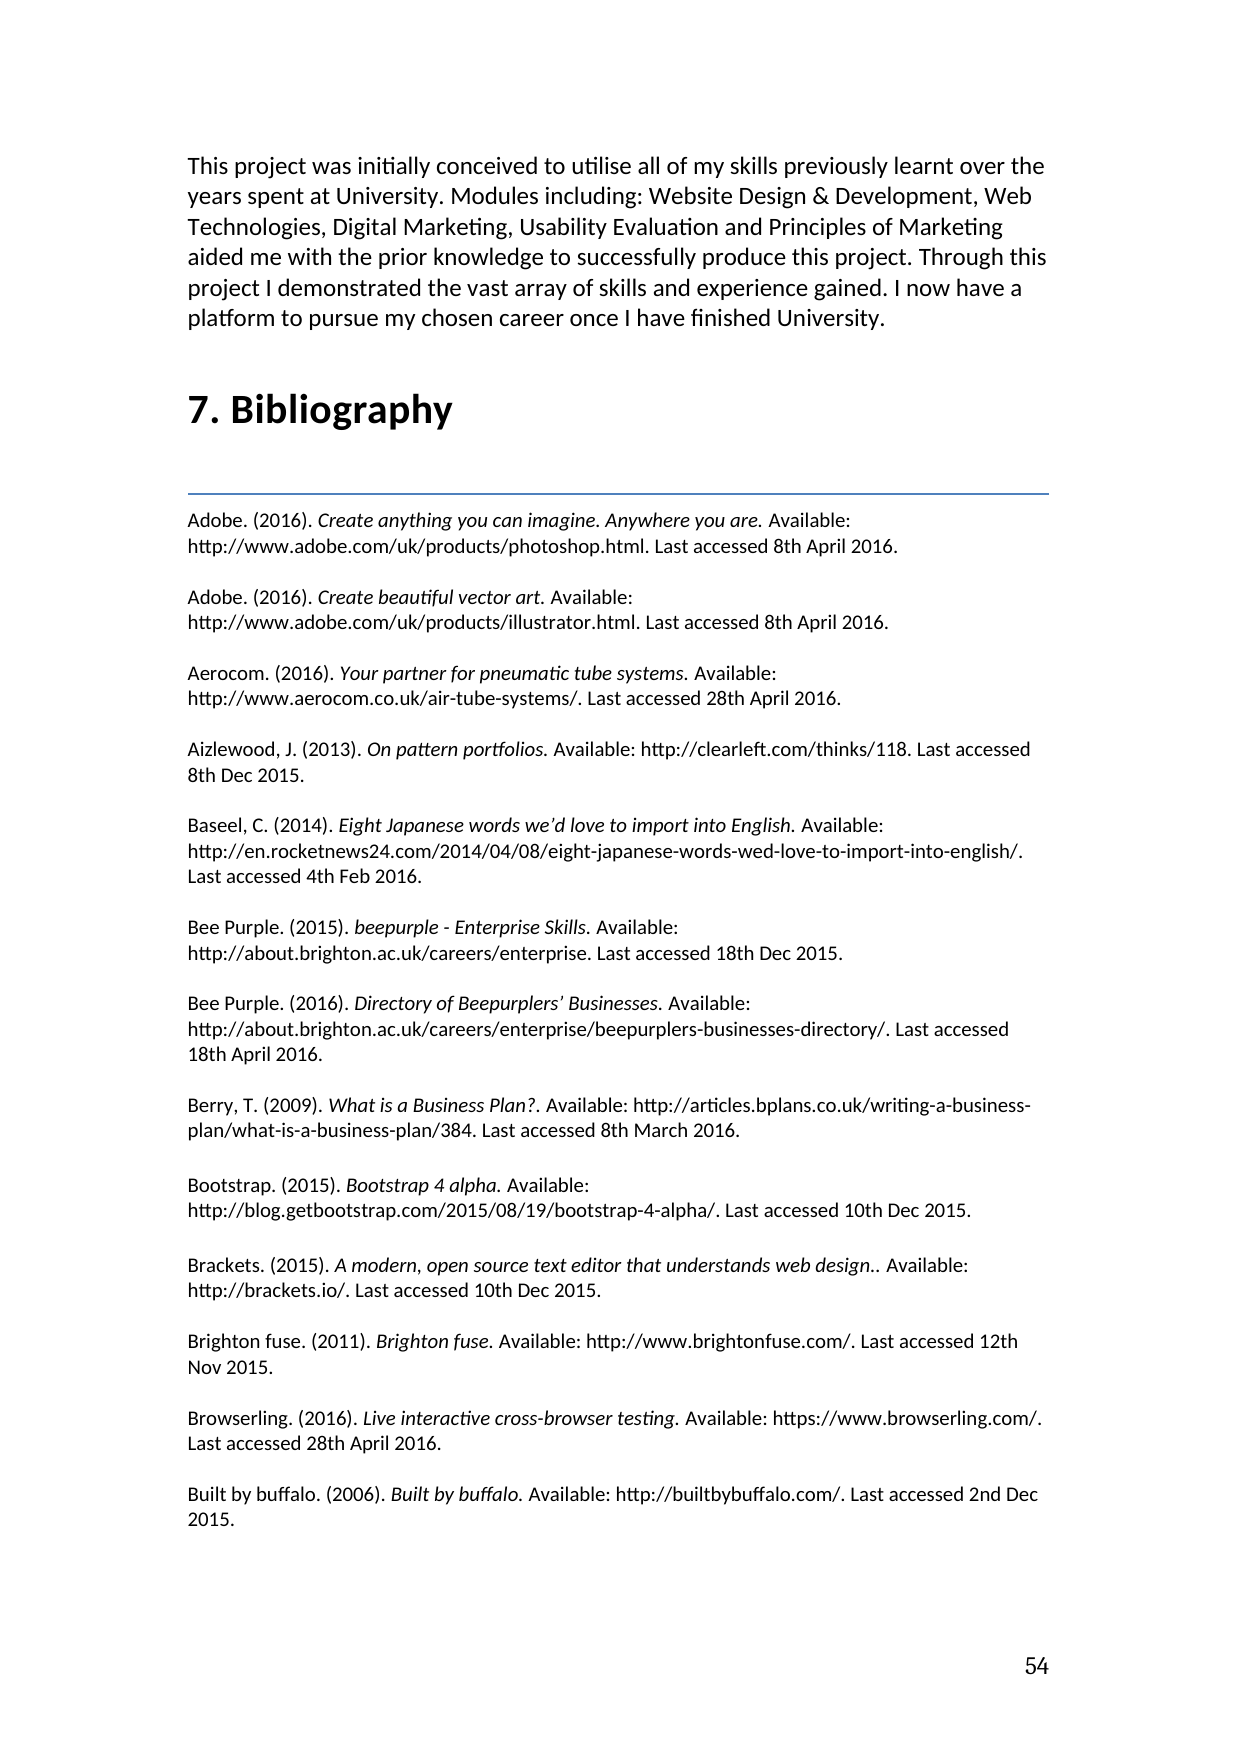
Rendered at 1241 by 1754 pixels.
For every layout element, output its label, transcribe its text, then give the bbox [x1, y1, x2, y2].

text Berry, T. (2009). What is a Business Plan?. Available: http://articles.bplans.co.uk/writing-a-business-plan/what-is-a-business-plan/384. Last accessed 8th March 2016. [187, 1092, 1049, 1143]
text Bootstrap. (2015). Bootstrap 4 alpha. Available: http://blog.getbootstrap.com/2015/08/19/bootstrap-4-alpha/. Last accessed 10th Dec 2015. [187, 1172, 1049, 1223]
text Adobe. (2016). Create beautiful vector art. Available: http://www.adobe.com/uk/products/illustrator.html. Last accessed 8th April 2016. [187, 584, 1049, 635]
text Built by buffalo. (2006). Built by buffalo. Available: http://builtbybuffalo.com/. Last accessed 2nd Dec 2015. [187, 1481, 1049, 1532]
text Brackets. (2015). A modern, open source text editor that understands web design.. Available: http://brackets.io/. Last accessed 10th Dec 2015. [187, 1252, 1049, 1303]
text Adobe. (2016). Create anything you can imagine. Anywhere you are. Available: http://www.adobe.com/uk/products/photoshop.html. Last accessed 8th April 2016. [187, 508, 1049, 558]
text Aerocom. (2016). Your partner for pneumatic tube systems. Available: http://www.aerocom.co.uk/air-tube-systems/. Last accessed 28th April 2016. [187, 660, 1049, 711]
text Bee Purple. (2015). beepurple - Enterprise Skills. Available: http://about.brighton.ac.uk/careers/enterprise. Last accessed 18th Dec 2015. [187, 914, 1049, 965]
text Brighton fuse. (2011). Brighton fuse. Available: http://www.brightonfuse.com/. Last accessed 12th Nov 2015. [187, 1328, 1049, 1379]
text Aizlewood, J. (2013). On pattern portfolios. Available: http://clearleft.com/thinks/118. Last accessed 8th Dec 2015. [187, 736, 1049, 787]
text This project was initially conceived to utilise all of my skills previously learnt over the years spent at University. Modules including: Website Design & Development, Web Technologies, Digital Marketing, Usability Evaluation and Principles of Marketing aided me with the prior knowledge to successfully produce this project. Through this project I demonstrated the vast array of skills and experience gained. I now have a platform to pursue my chosen career once I have finished University. [187, 150, 1049, 333]
subtitle 7. Bibliography [187, 383, 1049, 495]
text Browserling. (2016). Live interactive cross-browser testing. Available: https://www.browserling.com/. Last accessed 28th April 2016. [187, 1405, 1049, 1456]
text Bee Purple. (2016). Directory of Beepurplers’ Businesses. Available: http://about.brighton.ac.uk/careers/enterprise/beepurplers-businesses-directory/. Last accessed 18th April 2016. [187, 991, 1049, 1067]
text Baseel, C. (2014). Eight Japanese words we’d love to import into English. Available: http://en.rocketnews24.com/2014/04/08/eight-japanese-words-wed-love-to-import-into-english/. Last accessed 4th Feb 2016. [187, 813, 1049, 889]
